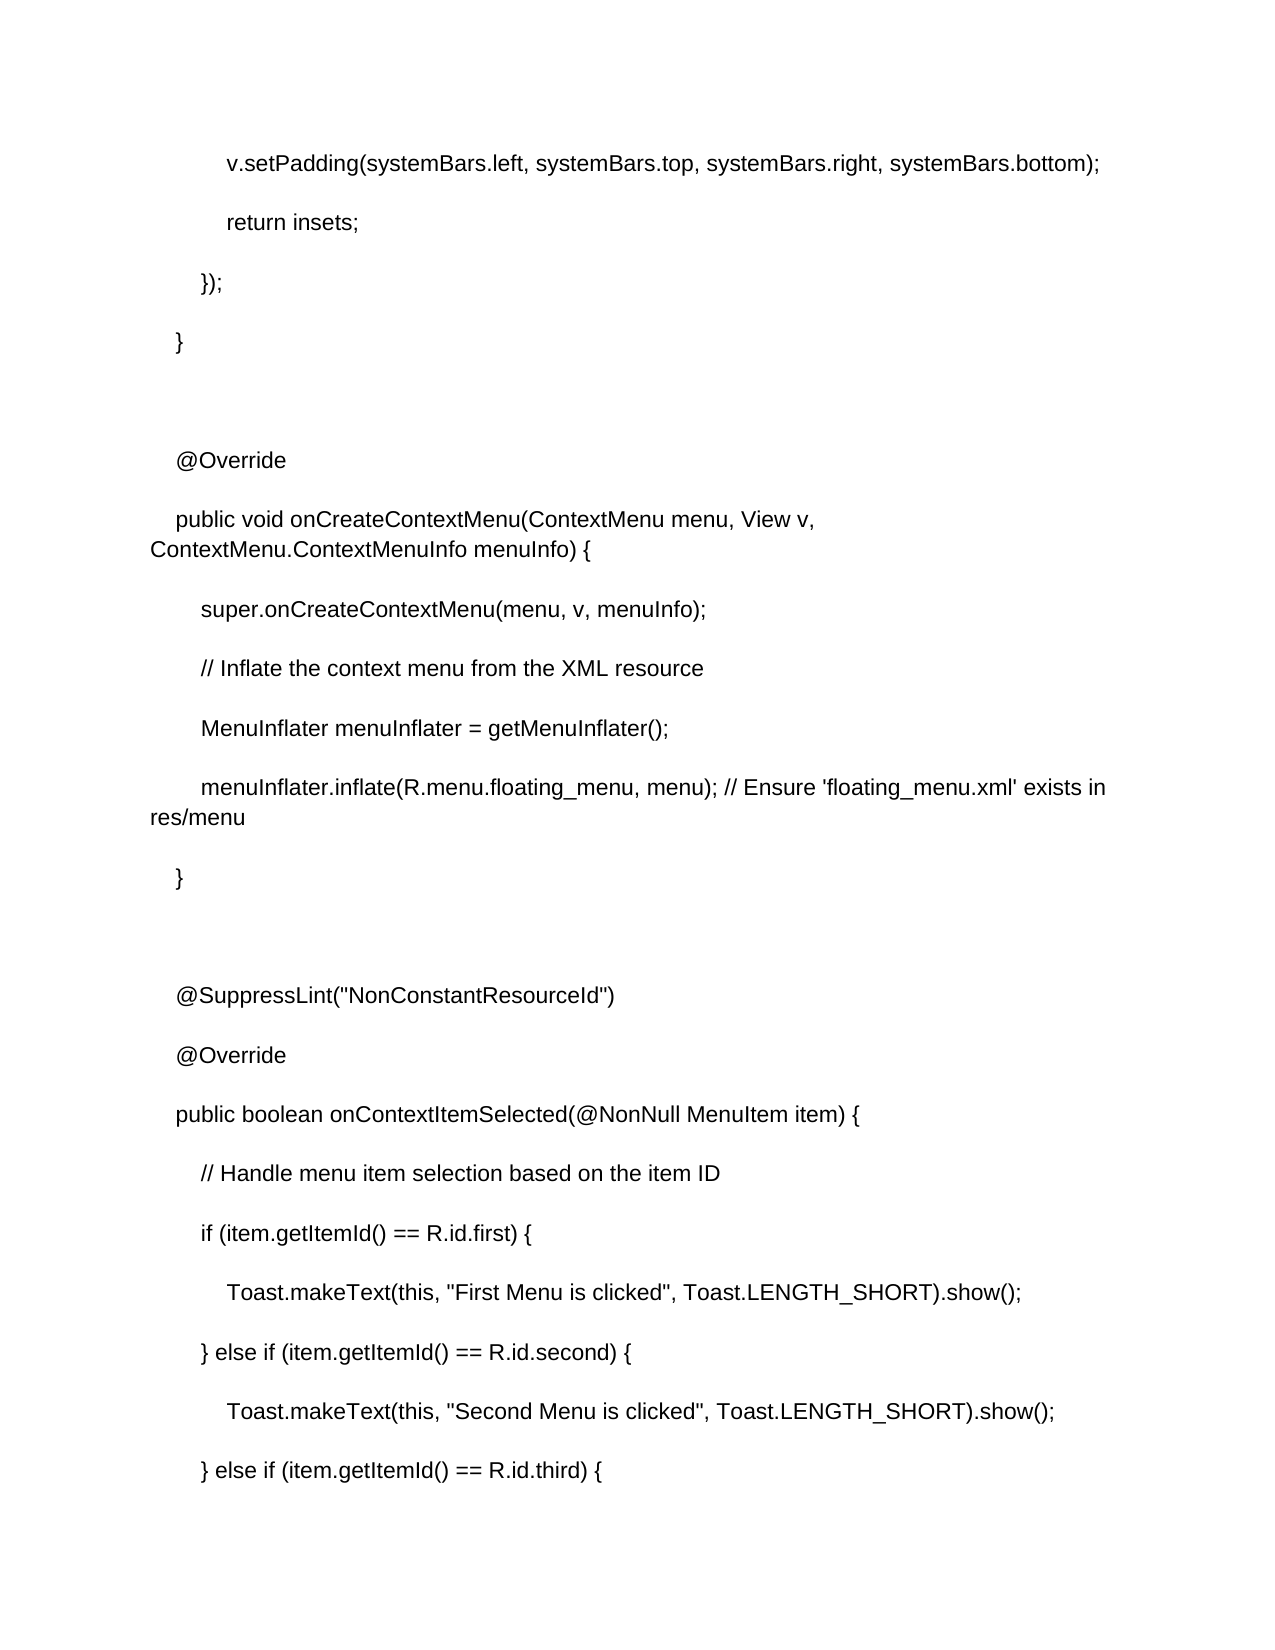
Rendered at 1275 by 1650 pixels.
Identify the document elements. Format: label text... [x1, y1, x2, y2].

subtitle MenuInflater menuInflater = getMenuInflater(); [150, 714, 1125, 741]
subtitle return insets; [150, 209, 1125, 236]
subtitle @Override [150, 1042, 1125, 1068]
subtitle // Handle menu item selection based on the item ID [150, 1160, 1125, 1187]
subtitle Toast.makeText(this, "First Menu is clicked", Toast.LENGTH_SHORT).show(); [150, 1279, 1125, 1306]
subtitle }); [150, 269, 1125, 295]
subtitle if (item.getItemId() == R.id.first) { [150, 1220, 1125, 1246]
subtitle // Inflate the context menu from the XML resource [150, 655, 1125, 682]
subtitle @Override [150, 447, 1125, 473]
subtitle Toast.makeText(this, "Second Menu is clicked", Toast.LENGTH_SHORT).show(); [150, 1398, 1125, 1424]
subtitle @SuppressLint("NonConstantResourceId") [150, 982, 1125, 1009]
subtitle public boolean onContextItemSelected(@NonNull MenuItem item) { [150, 1101, 1125, 1127]
subtitle } else if (item.getItemId() == R.id.third) { [150, 1457, 1125, 1484]
subtitle public void onCreateContextMenu(ContextMenu menu, View v, ContextMenu.ContextMenuInfo menuInfo) { [150, 506, 1125, 563]
subtitle v.setPadding(systemBars.left, systemBars.top, systemBars.right, systemBars.bottom); [150, 150, 1125, 176]
subtitle } else if (item.getItemId() == R.id.second) { [150, 1338, 1125, 1365]
subtitle } [150, 328, 1125, 354]
subtitle } [150, 863, 1125, 890]
subtitle menuInflater.inflate(R.menu.floating_menu, menu); // Ensure 'floating_menu.xml' exists in res/menu [150, 774, 1125, 831]
subtitle super.onCreateContextMenu(menu, v, menuInfo); [150, 596, 1125, 622]
